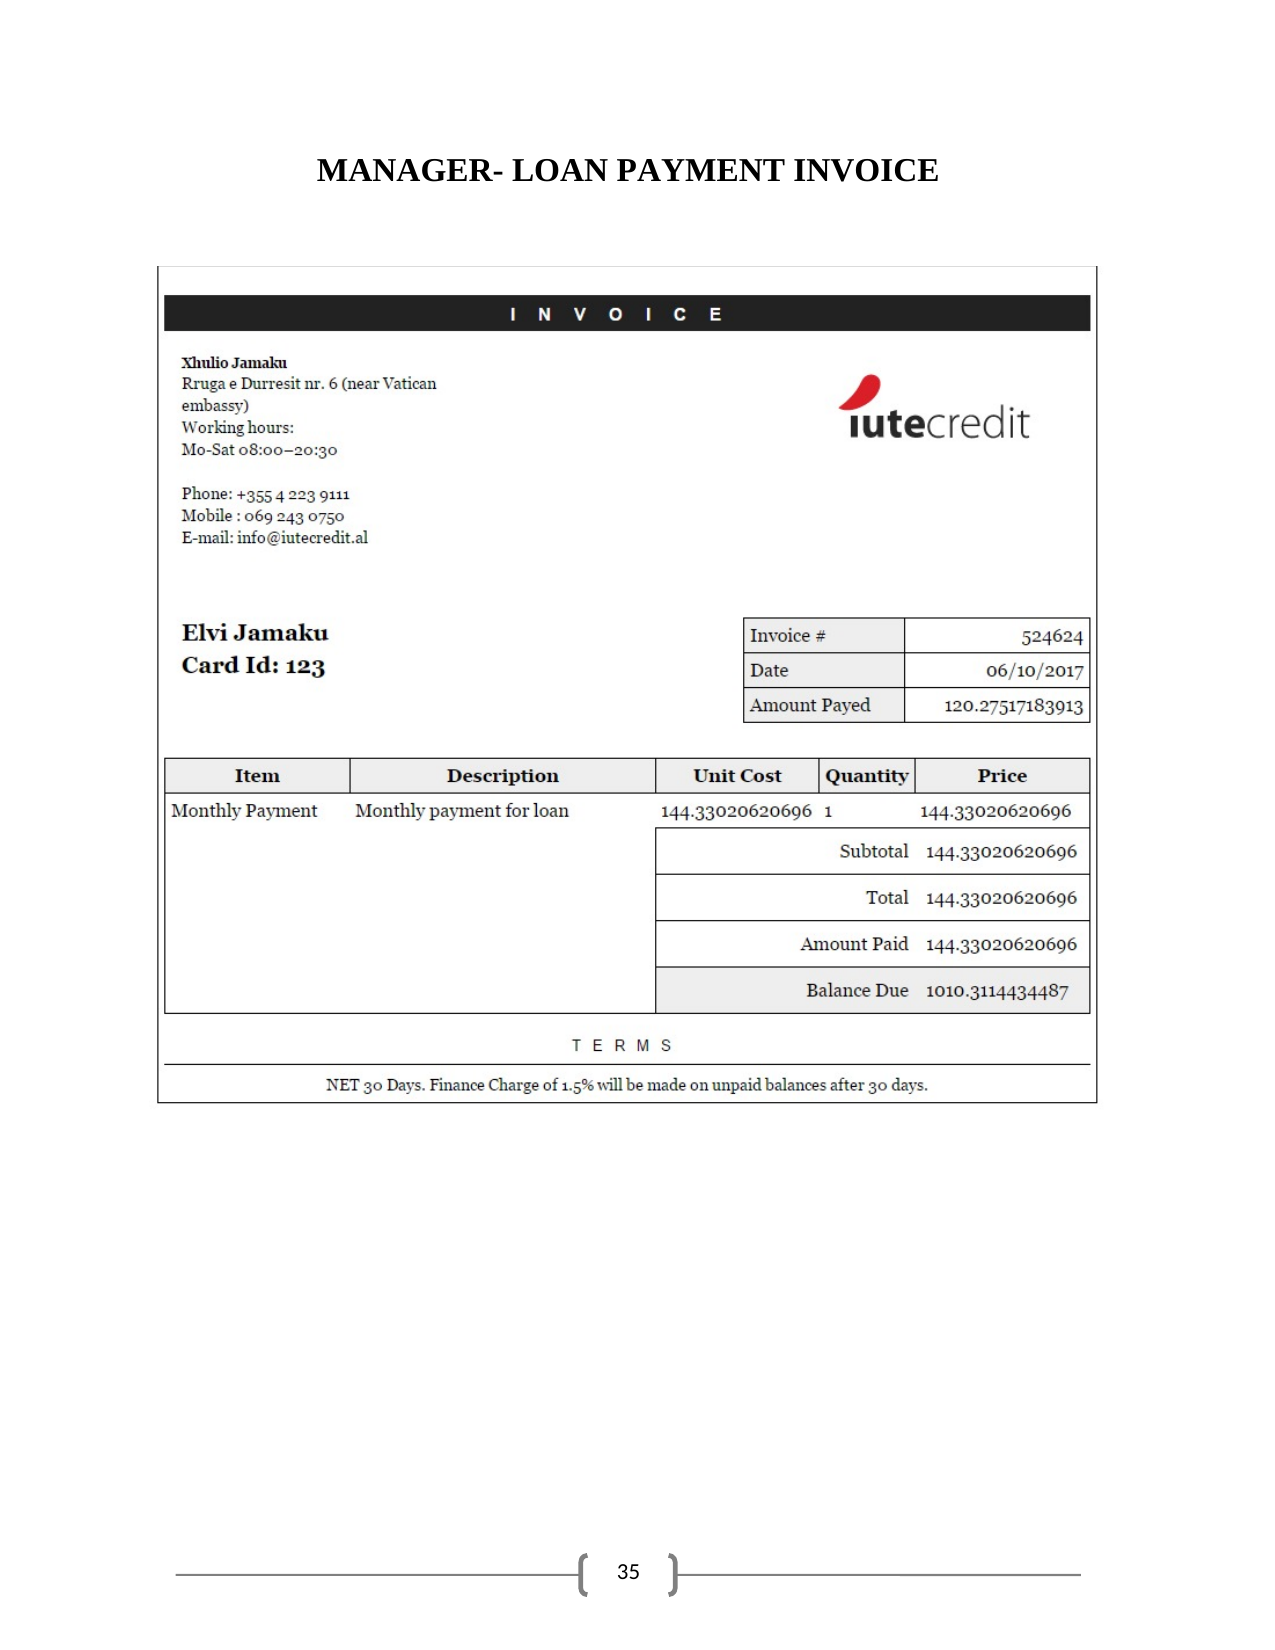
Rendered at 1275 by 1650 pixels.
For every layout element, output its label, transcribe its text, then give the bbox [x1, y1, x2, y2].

picture [140, 266, 1116, 1130]
text MANAGER- LOAN PAYMENT INVOICE [131, 150, 1125, 188]
